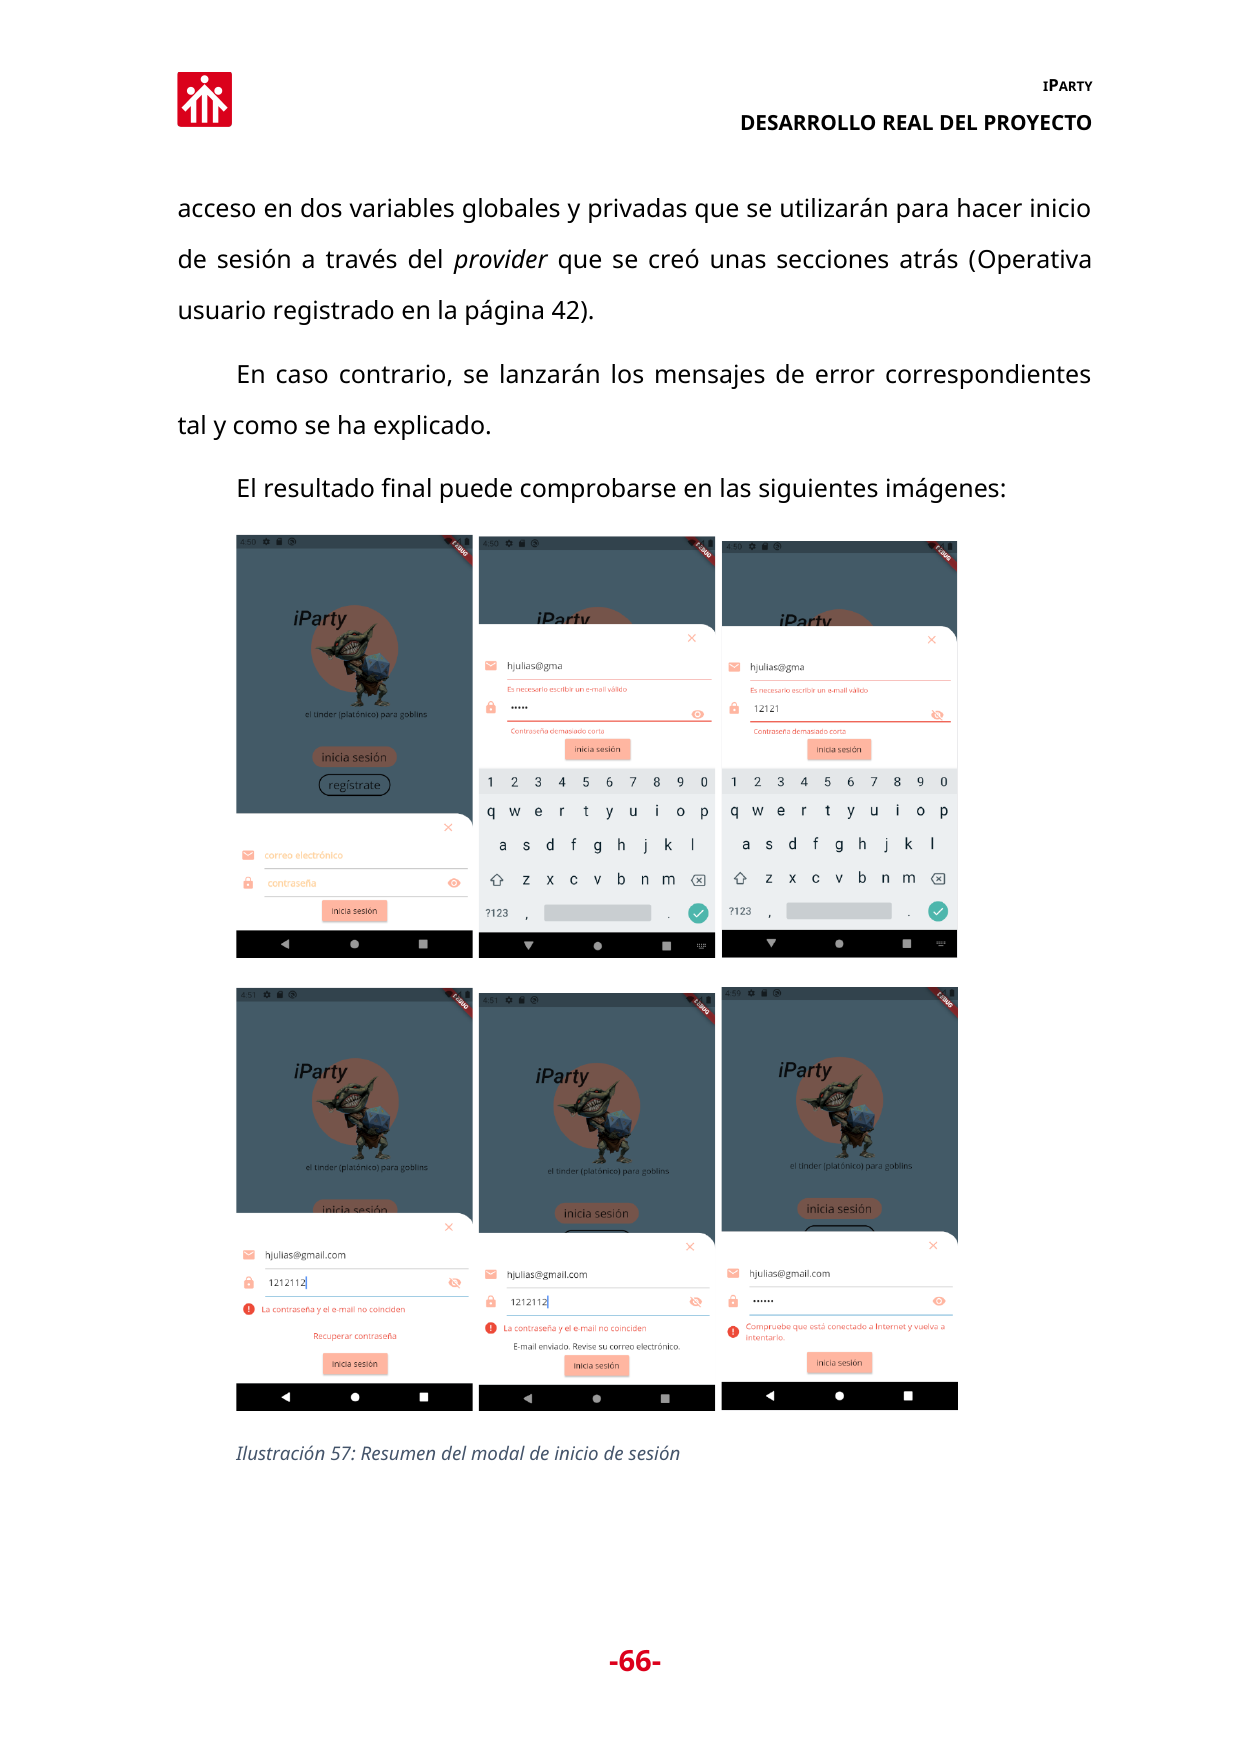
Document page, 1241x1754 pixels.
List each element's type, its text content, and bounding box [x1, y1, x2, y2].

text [177, 191, 1092, 327]
text En caso contrario, se lanzarán los mensajes de error correspondientes tal y como se ha explicado. [177, 357, 1092, 442]
text El resultado final puede comprobarse en las siguientes imágenes: [177, 471, 1092, 505]
picture [236, 987, 473, 1411]
picture [721, 987, 958, 1411]
picture [478, 536, 716, 958]
picture [177, 72, 232, 127]
picture [478, 993, 716, 1411]
picture [721, 541, 958, 958]
picture [236, 534, 473, 958]
